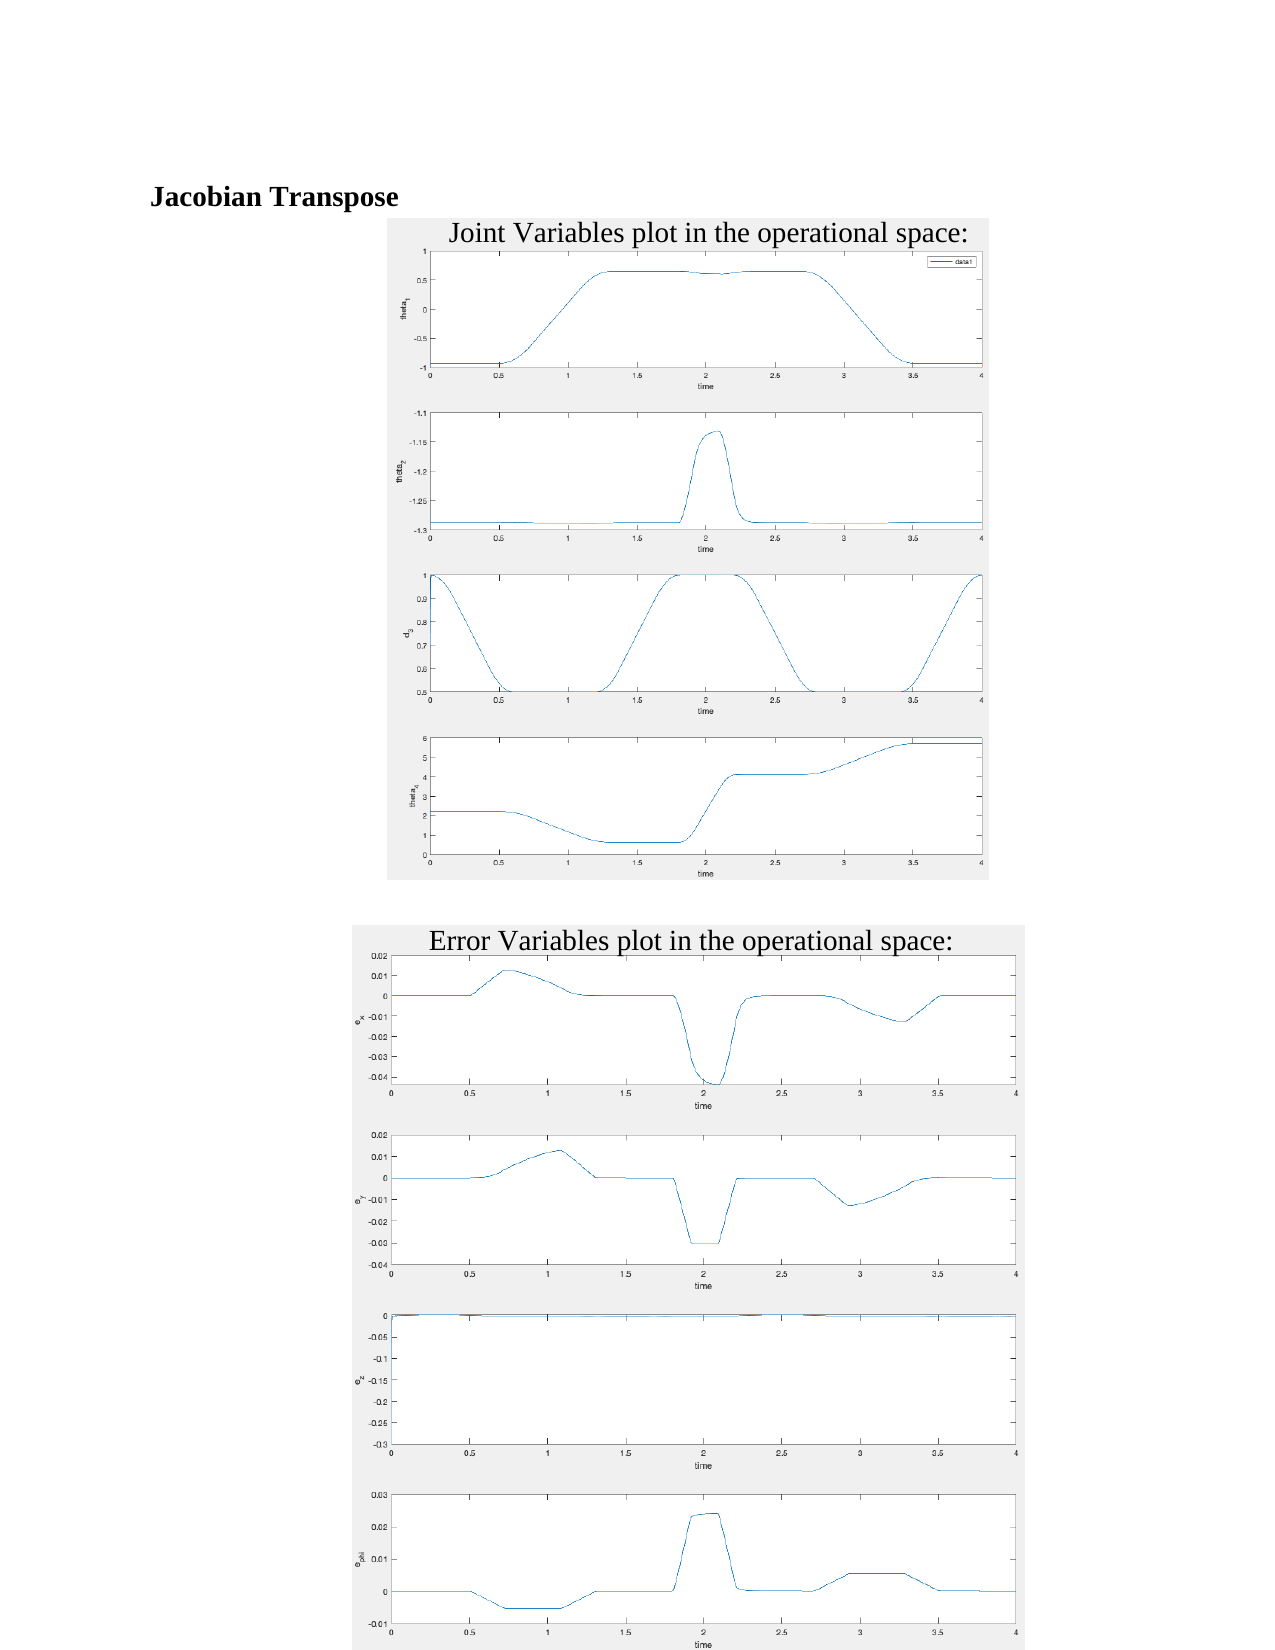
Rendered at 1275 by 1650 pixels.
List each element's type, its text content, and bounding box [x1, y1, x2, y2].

text Jacobian Transpose [150, 179, 1125, 212]
picture [352, 925, 1025, 1650]
picture [387, 218, 989, 880]
